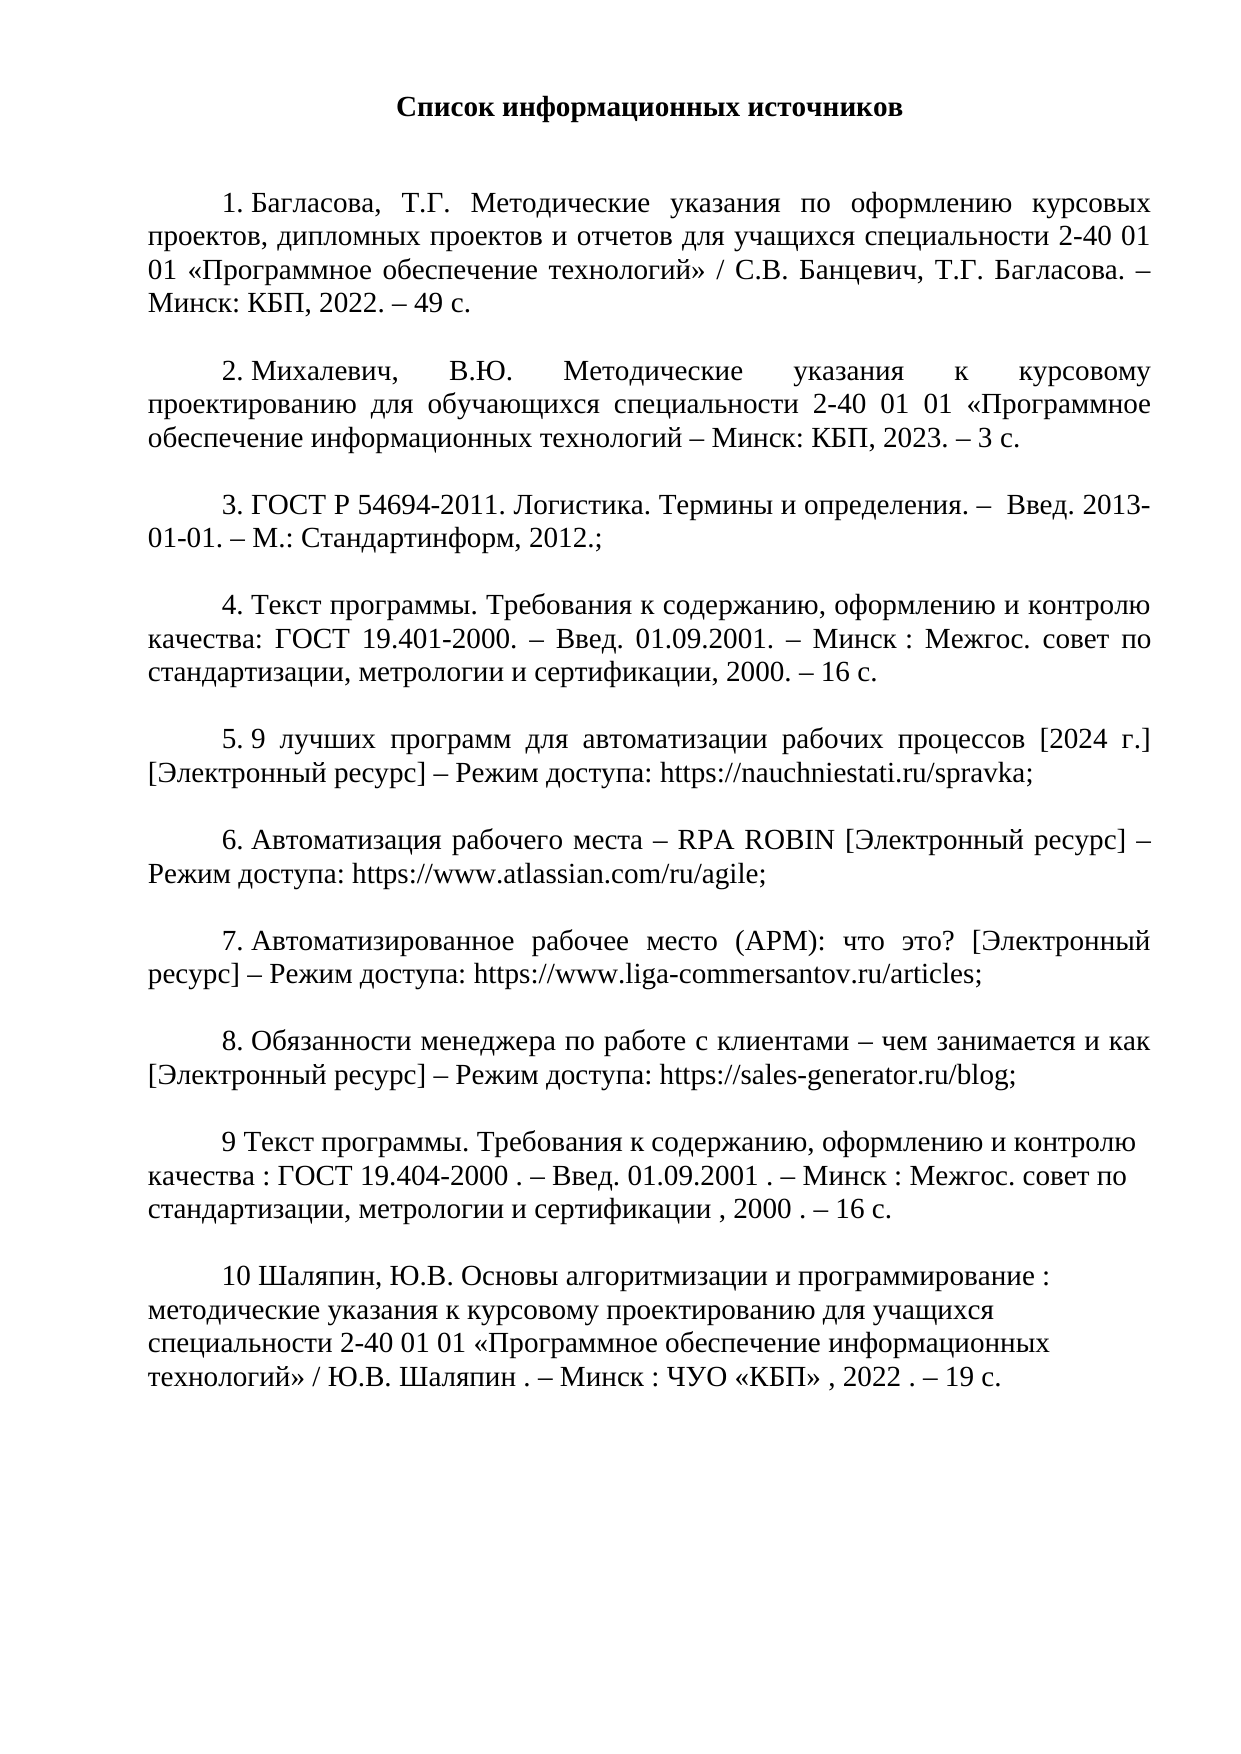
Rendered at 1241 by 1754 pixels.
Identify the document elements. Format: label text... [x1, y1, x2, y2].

list 9 лучших программ для автоматизации рабочих процессов [2024 г.] [Электронный ресурс] – Режим доступа: https://nauchniestati.ru/spravka; [148, 722, 1152, 789]
list Автоматизация рабочего места – RPA ROBIN [Электронный ресурс] – Режим доступа: https://www.atlassian.com/ru/agile; [148, 822, 1152, 889]
text Список информационных источников [148, 89, 1152, 122]
text 10 Шаляпин, Ю.В. Основы алгоритмизации и программирование : методические указания к курсовому проектированию для учащихся специальности 2-40 01 01 «Программное обеспечение информационных технологий» / Ю.В. Шаляпин . – Минск : ЧУО «КБП» , 2022 . – 19 с. [148, 1258, 1152, 1392]
list Текст программы. Требования к содержанию, оформлению и контролю качества: ГОСТ 19.401-2000. – Введ. 01.09.2001. – Минск : Межгос. совет по стандартизации, метрологии и сертификации, 2000. – 16 с. [148, 587, 1152, 688]
list Багласова, Т.Г. Методические указания по оформлению курсовых проектов, дипломных проектов и отчетов для учащихся специальности 2-40 01 01 «Программное обеспечение технологий» / С.В. Банцевич, Т.Г. Багласова. – Минск: КБП, 2022. – 49 c. [148, 185, 1152, 319]
list Михалевич, В.Ю. Методические указания к курсовому проектированию для обучающихся специальности 2-40 01 01 «Программное обеспечение информационных технологий – Минск: КБП, 2023. – 3 c. [148, 353, 1152, 453]
list Автоматизированное рабочее место (АРМ): что это? [Электронный ресурс] – Режим доступа: https://www.liga-commersantov.ru/articles; [148, 923, 1152, 990]
text 9 Текст программы. Требования к содержанию, оформлению и контролю качества : ГОСТ 19.404-2000 . – Введ. 01.09.2001 . – Минск : Межгос. совет по стандартизации, метрологии и сертификации , 2000 . – 16 с. [148, 1124, 1152, 1225]
list Обязанности менеджера по работе с клиентами – чем занимается и как [Электронный ресурс] – Режим доступа: https://sales-generator.ru/blog; [148, 1023, 1152, 1091]
list ГОСТ Р 54694-2011. Логистика. Термины и определения. – Введ. 2013-01-01. – М.: Стандартинформ, 2012.; [148, 487, 1152, 554]
